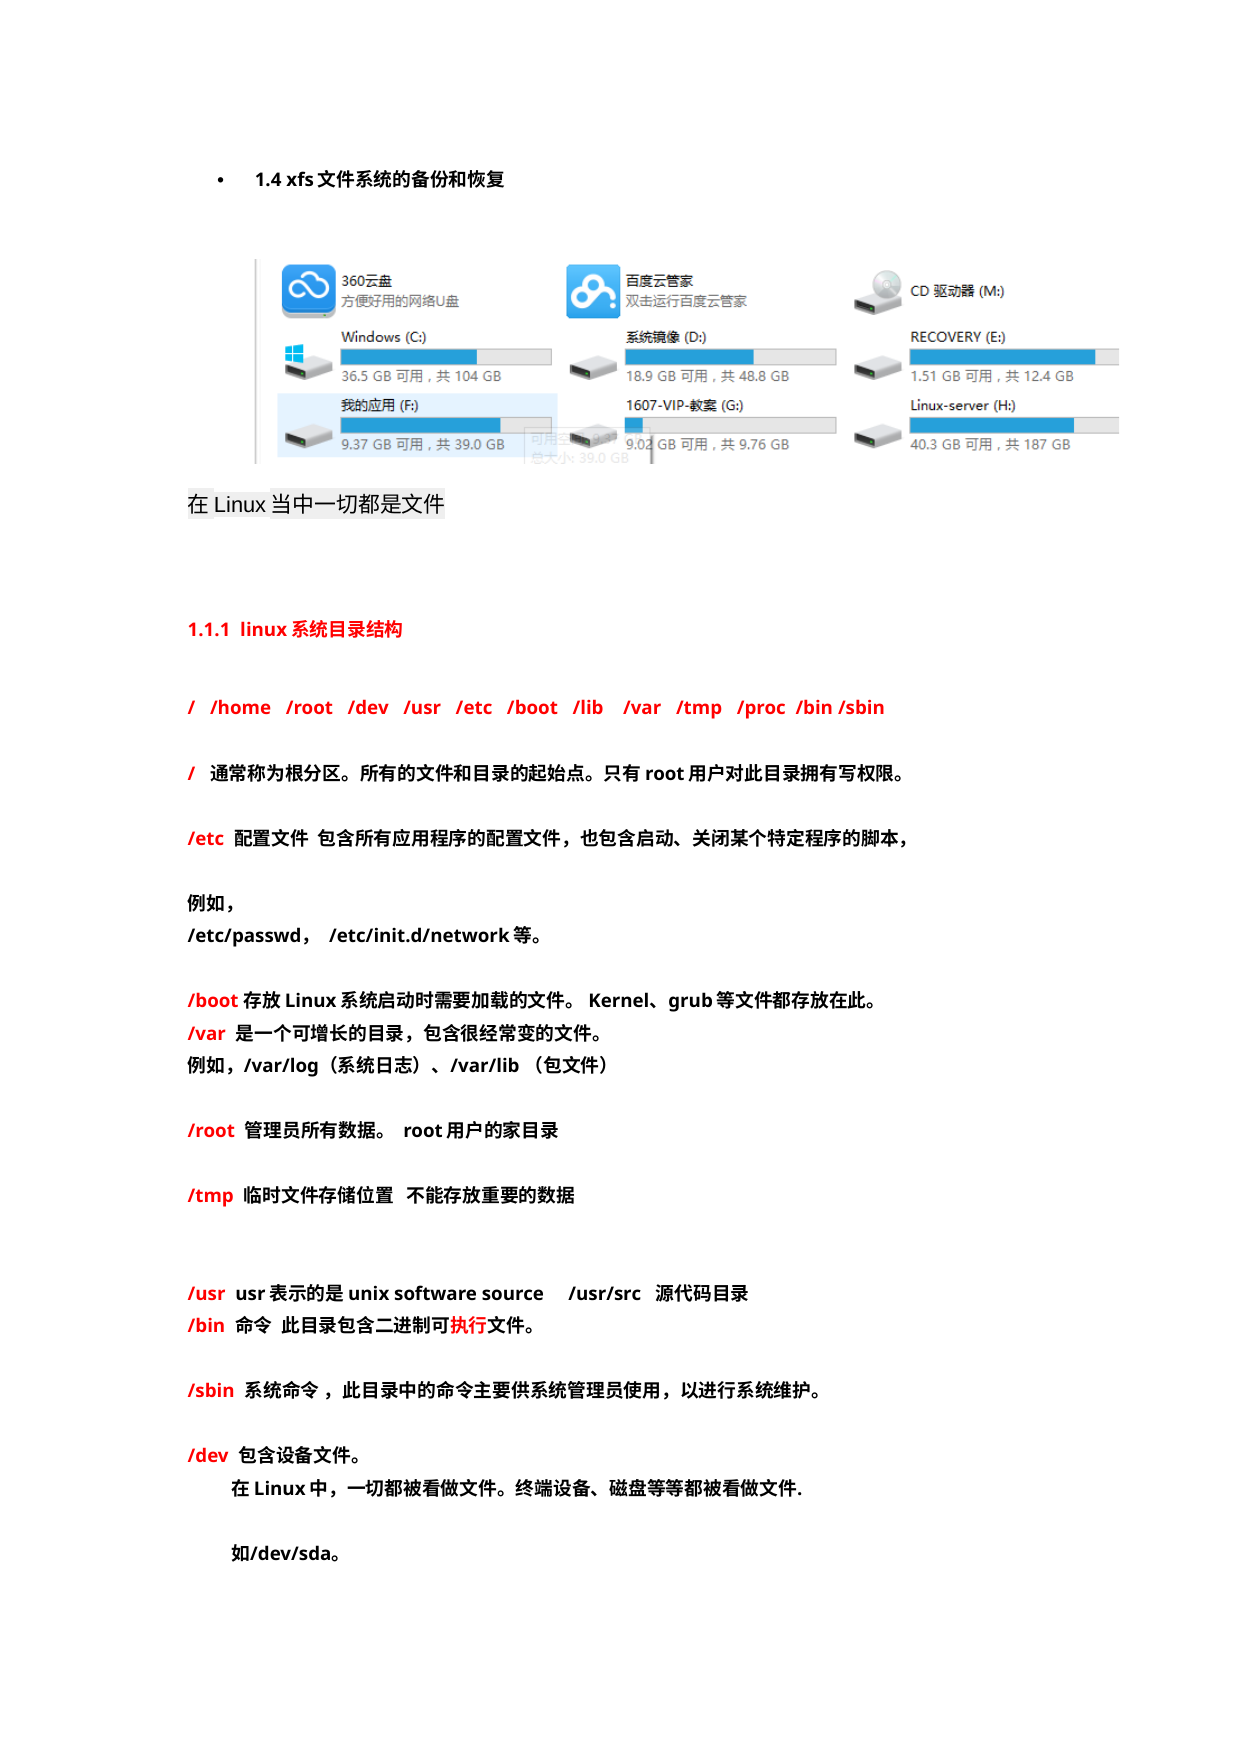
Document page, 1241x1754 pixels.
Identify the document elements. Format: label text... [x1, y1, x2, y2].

text 在Linux中，一切都被看做文件。终端设备、磁盘等等都被看做文件. [187, 1471, 1053, 1503]
text /bin 命令 此目录包含二进制可执行文件。 [187, 1308, 1053, 1341]
picture [254, 259, 1120, 464]
subtitle 1.1.1 linux系统目录结构 [187, 612, 1053, 644]
text /sbin 系统命令 ，此目录中的命令主要供系统管理员使用，以进行系统维护。 [187, 1373, 1053, 1406]
text / /home /root /dev /usr /etc /boot /lib /var /tmp /proc /bin /sbin [187, 691, 1053, 723]
text 例如， [187, 886, 1053, 918]
text /dev 包含设备文件。 [187, 1438, 1053, 1471]
text 例如，/var/log（系统日志）、/var/lib （包文件） [187, 1048, 1053, 1081]
list 1.4 xfs文件系统的备份和恢复 [217, 162, 1053, 194]
text /root 管理员所有数据。 root用户的家目录 [187, 1113, 1053, 1146]
text /var 是一个可增长的目录，包含很经常变的文件。 [187, 1016, 1053, 1048]
text /tmp 临时文件存储位置 不能存放重要的数据 [187, 1178, 1053, 1211]
text /etc 配置文件 包含所有应用程序的配置文件，也包含启动、关闭某个特定程序的脚本， [187, 821, 1053, 853]
text /boot 存放Linux系统启动时需要加载的文件。 Kernel、grub等文件都存放在此。 [187, 983, 1053, 1016]
text 在Linux当中一切都是文件 [187, 487, 1053, 519]
text /etc/passwd， /etc/init.d/network等。 [187, 918, 1053, 951]
text /usr usr表示的是unix software source /usr/src 源代码目录 [187, 1276, 1053, 1308]
text / 通常称为根分区。所有的文件和目录的起始点。只有root用户对此目录拥有写权限。 [187, 756, 1053, 788]
text 如/dev/sda。 [187, 1536, 1053, 1568]
